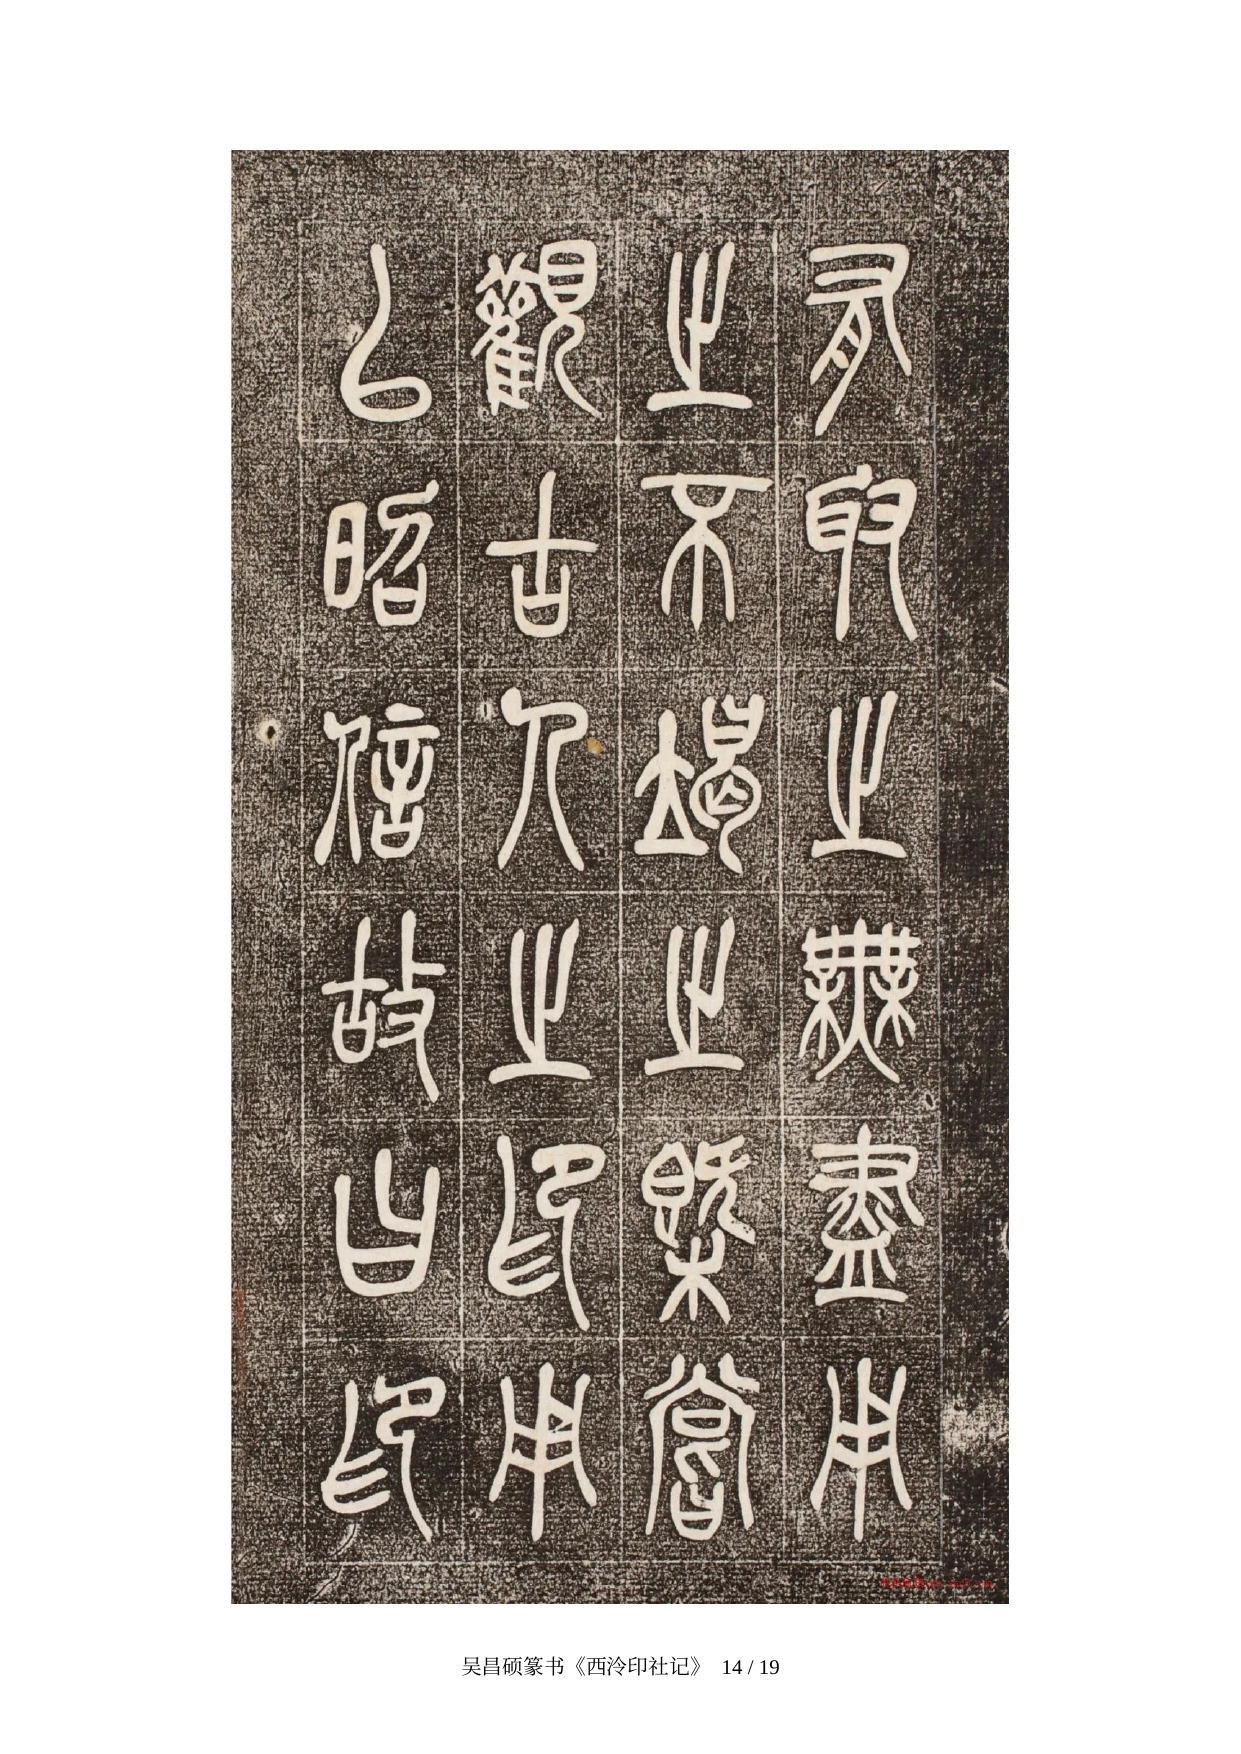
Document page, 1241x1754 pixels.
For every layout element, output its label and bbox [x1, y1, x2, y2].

picture [231, 150, 1009, 1604]
